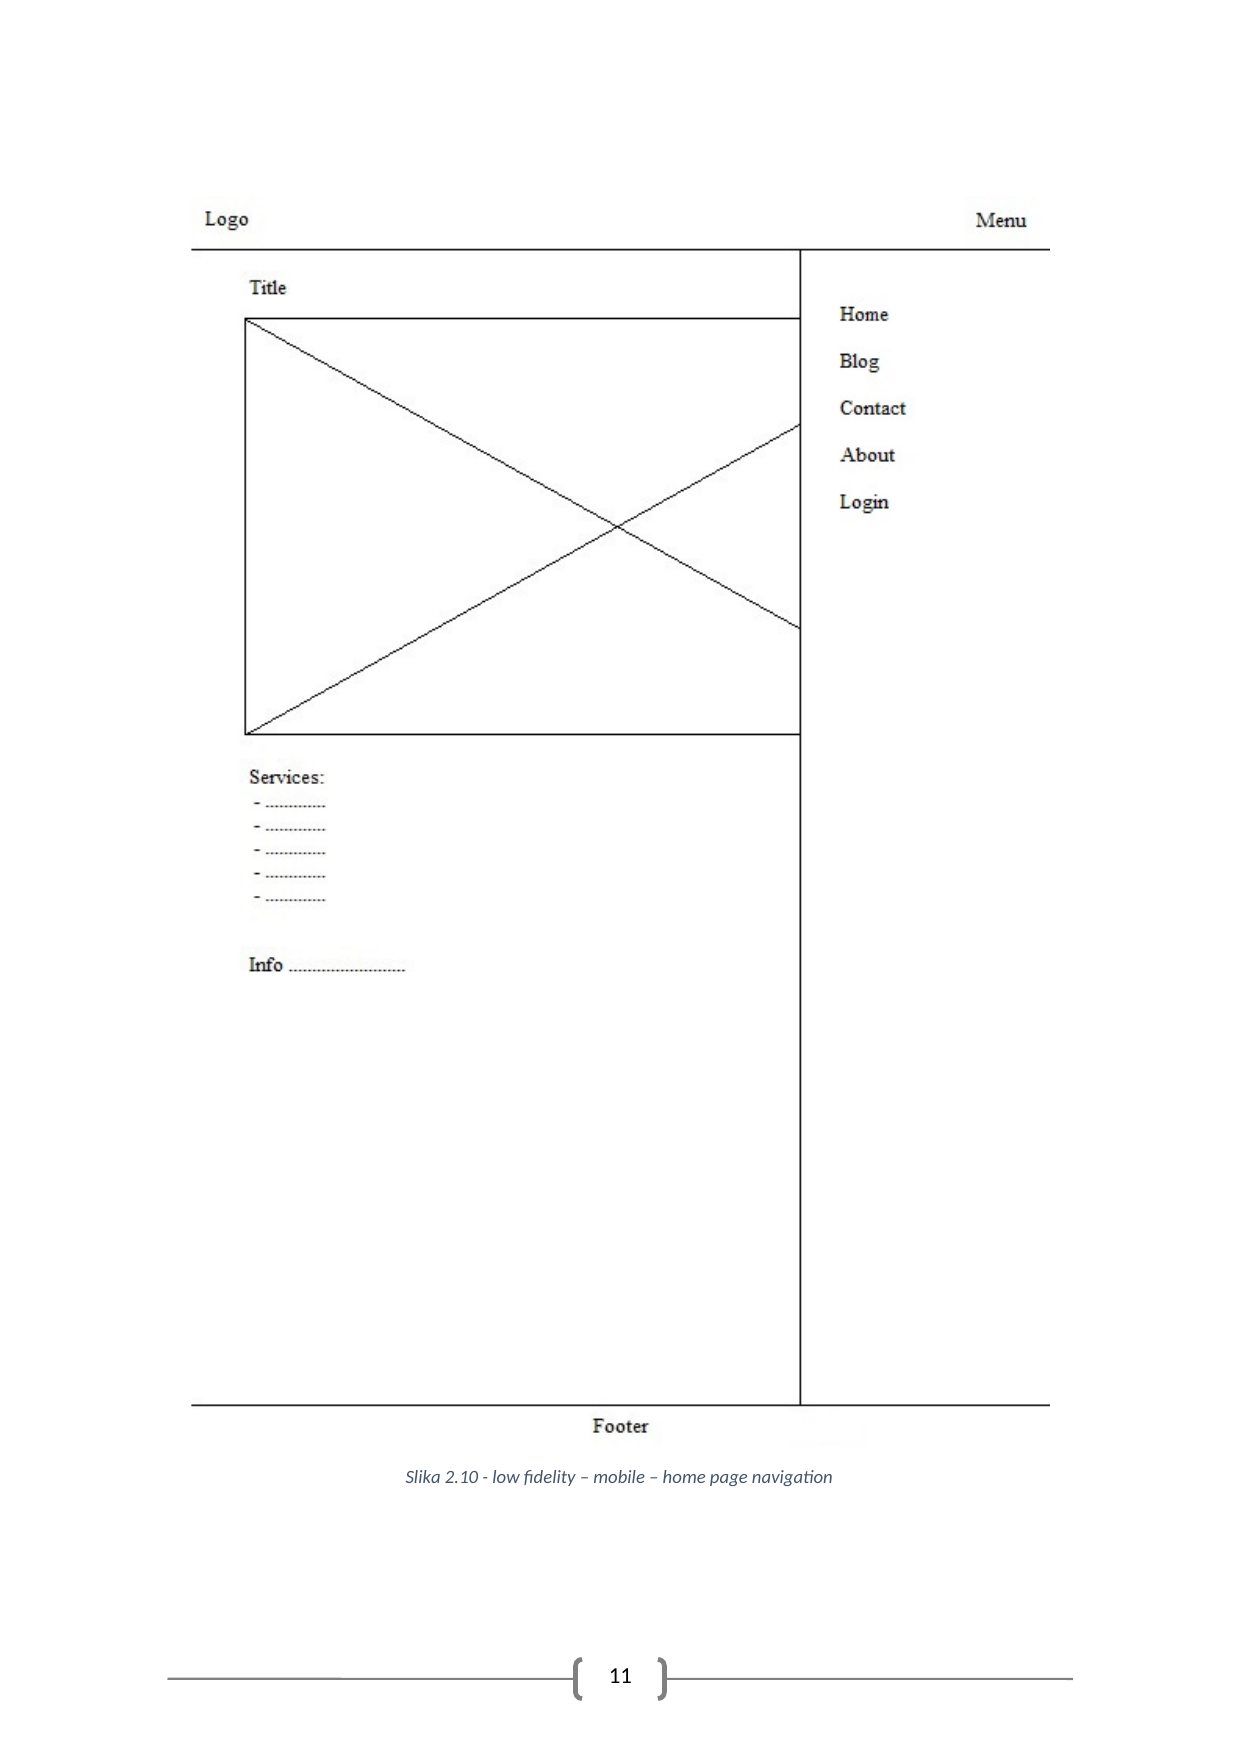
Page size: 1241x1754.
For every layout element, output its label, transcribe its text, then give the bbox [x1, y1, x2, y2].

picture [190, 196, 1050, 1447]
text Slika 2.10 - low fidelity – mobile – home page navigation [150, 1466, 1090, 1488]
